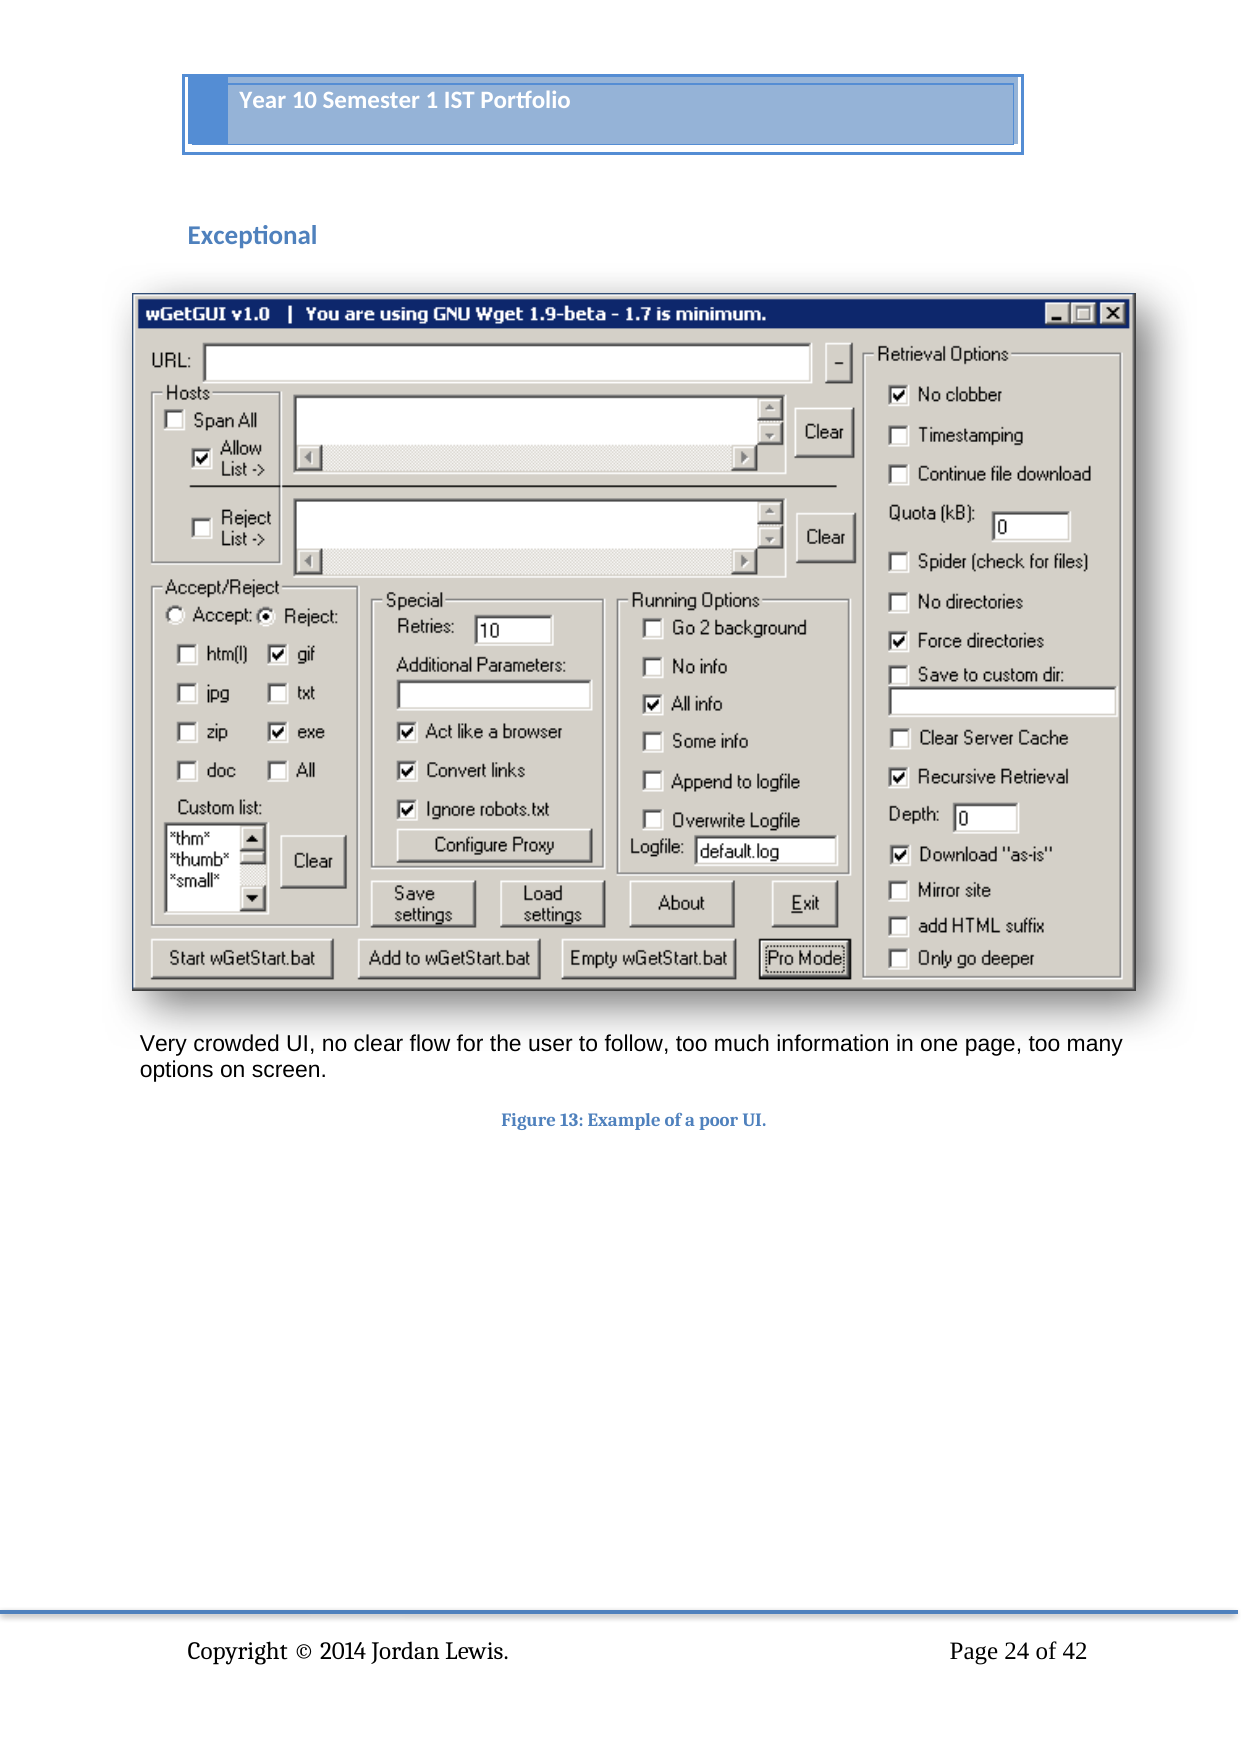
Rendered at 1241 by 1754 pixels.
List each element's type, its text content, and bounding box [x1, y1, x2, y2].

subtitle Exceptional [187, 218, 1053, 252]
picture [132, 293, 1136, 991]
